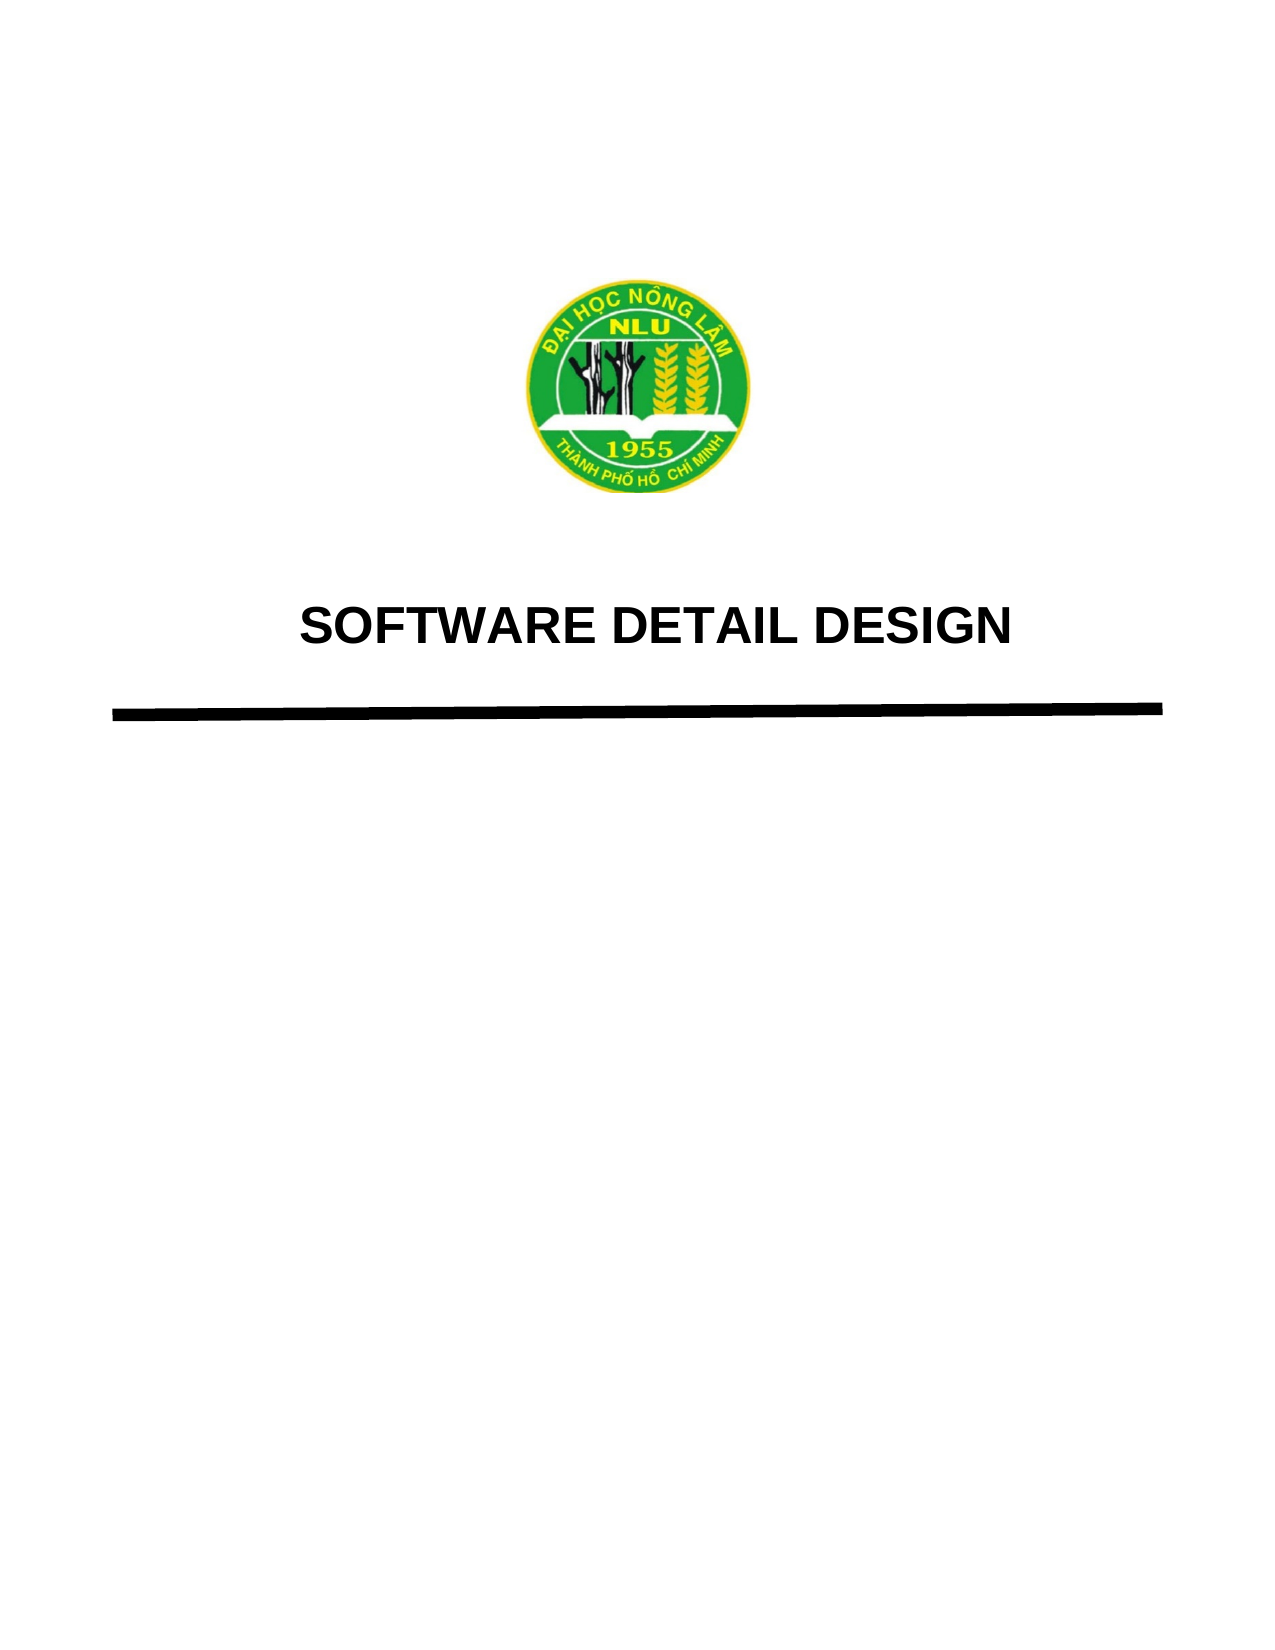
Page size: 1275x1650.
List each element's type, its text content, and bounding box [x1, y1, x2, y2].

picture [468, 278, 803, 492]
text SOFTWARE DETAIL DESIGN [112, 594, 1200, 654]
